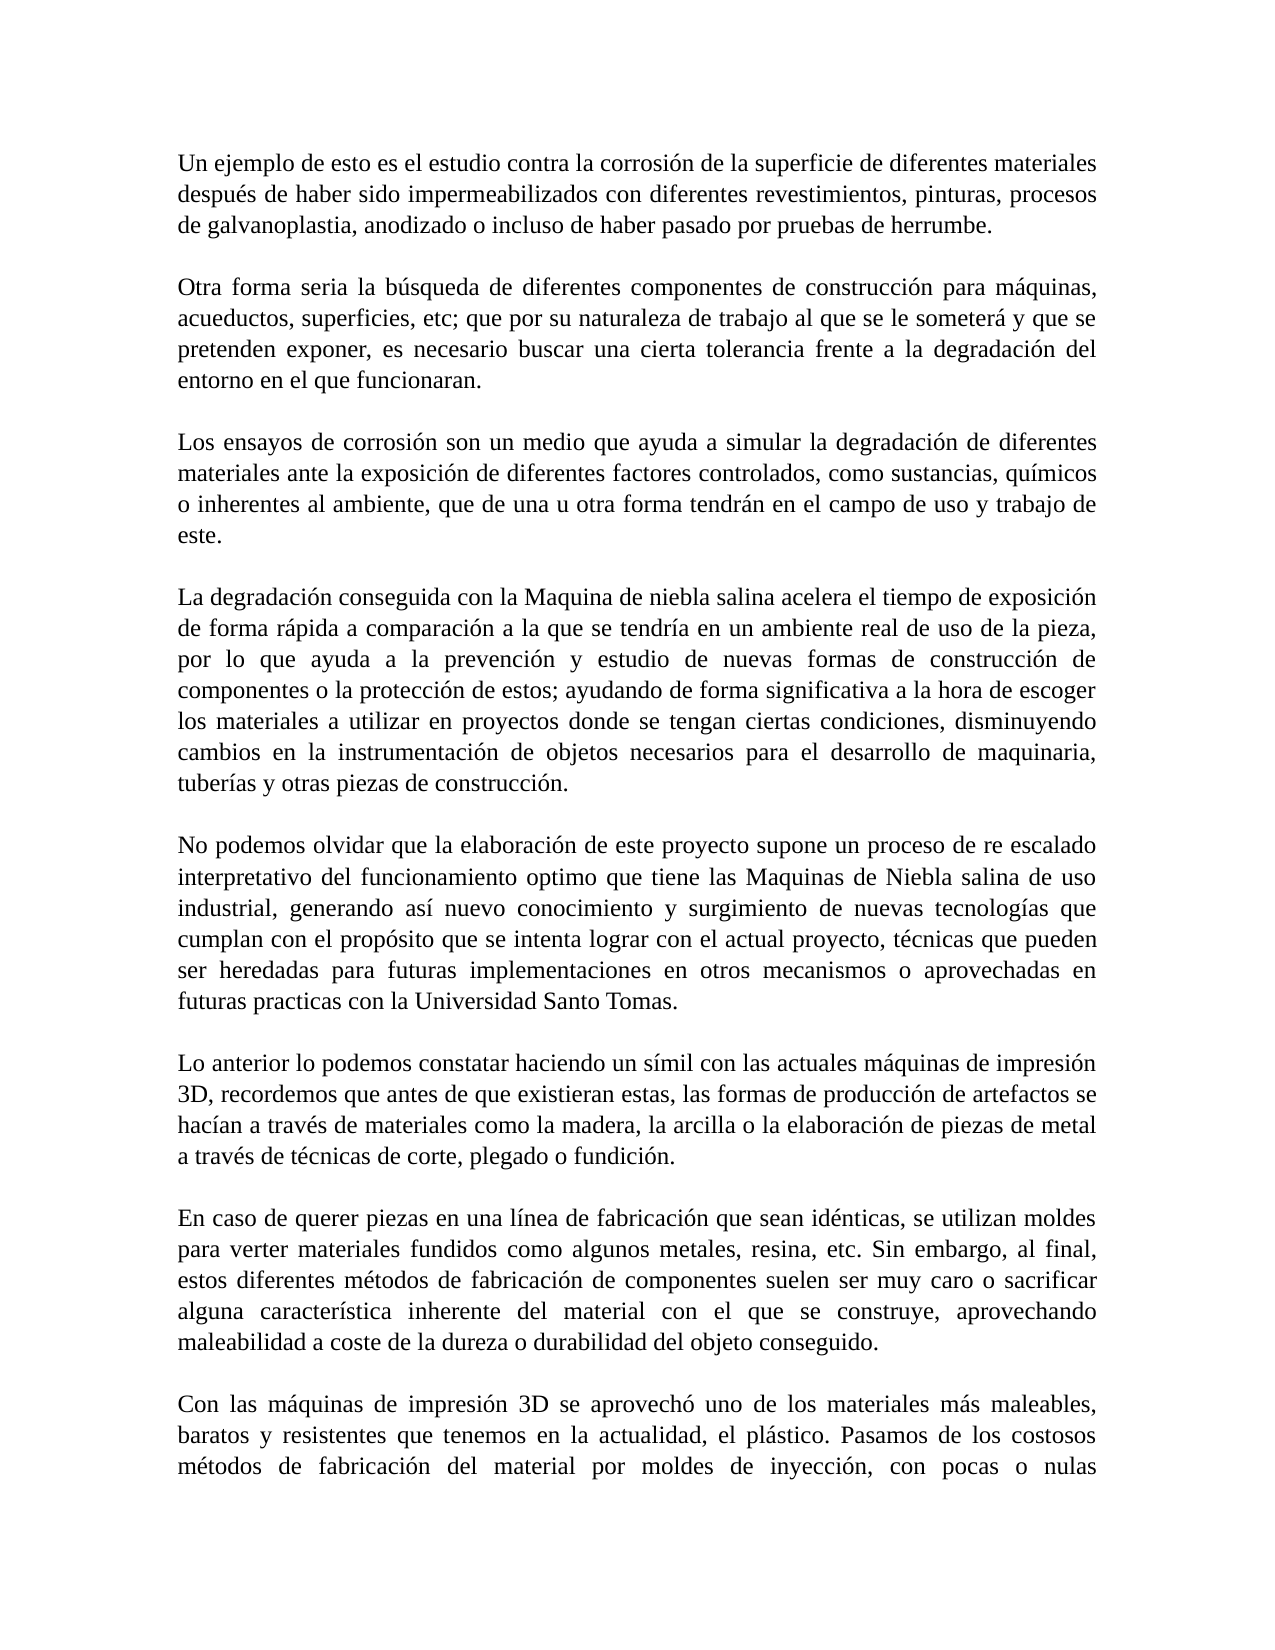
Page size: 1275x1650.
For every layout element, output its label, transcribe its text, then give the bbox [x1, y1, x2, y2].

text Lo anterior lo podemos constatar haciendo un símil con las actuales máquinas de impresión 3D, recordemos que antes de que existieran estas, las formas de producción de artefactos se hacían a través de materiales como la madera, la arcilla o la elaboración de piezas de metal a través de técnicas de corte, plegado o fundición. [177, 1048, 1098, 1170]
text Los ensayos de corrosión son un medio que ayuda a simular la degradación de diferentes materiales ante la exposición de diferentes factores controlados, como sustancias, químicos o inherentes al ambiente, que de una u otra forma tendrán en el campo de uso y trabajo de este. [177, 427, 1098, 549]
text No podemos olvidar que la elaboración de este proyecto supone un proceso de re escalado interpretativo del funcionamiento optimo que tiene las Maquinas de Niebla salina de uso industrial, generando así nuevo conocimiento y surgimiento de nuevas tecnologías que cumplan con el propósito que se intenta lograr con el actual proyecto, técnicas que pueden ser heredadas para futuras implementaciones en otros mecanismos o aprovechadas en futuras practicas con la Universidad Santo Tomas. [177, 831, 1098, 1014]
text Otra forma seria la búsqueda de diferentes componentes de construcción para máquinas, acueductos, superficies, etc; que por su naturaleza de trabajo al que se le someterá y que se pretenden exponer, es necesario buscar una cierta tolerancia frente a la degradación del entorno en el que funcionaran. [177, 272, 1098, 394]
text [177, 1389, 1098, 1480]
text Un ejemplo de esto es el estudio contra la corrosión de la superficie de diferentes materiales después de haber sido impermeabilizados con diferentes revestimientos, pinturas, procesos de galvanoplastia, anodizado o incluso de haber pasado por pruebas de herrumbe. [177, 148, 1098, 238]
text La degradación conseguida con la Maquina de niebla salina acelera el tiempo de exposición de forma rápida a comparación a la que se tendría en un ambiente real de uso de la pieza, por lo que ayuda a la prevención y estudio de nuevas formas de construcción de componentes o la protección de estos; ayudando de forma significativa a la hora de escoger los materiales a utilizar en proyectos donde se tengan ciertas condiciones, disminuyendo cambios en la instrumentación de objetos necesarios para el desarrollo de maquinaria, tuberías y otras piezas de construcción. [177, 582, 1098, 797]
text En caso de querer piezas en una línea de fabricación que sean idénticas, se utilizan moldes para verter materiales fundidos como algunos metales, resina, etc. Sin embargo, al final, estos diferentes métodos de fabricación de componentes suelen ser muy caro o sacrificar alguna característica inherente del material con el que se construye, aprovechando maleabilidad a coste de la dureza o durabilidad del objeto conseguido. [177, 1203, 1098, 1356]
